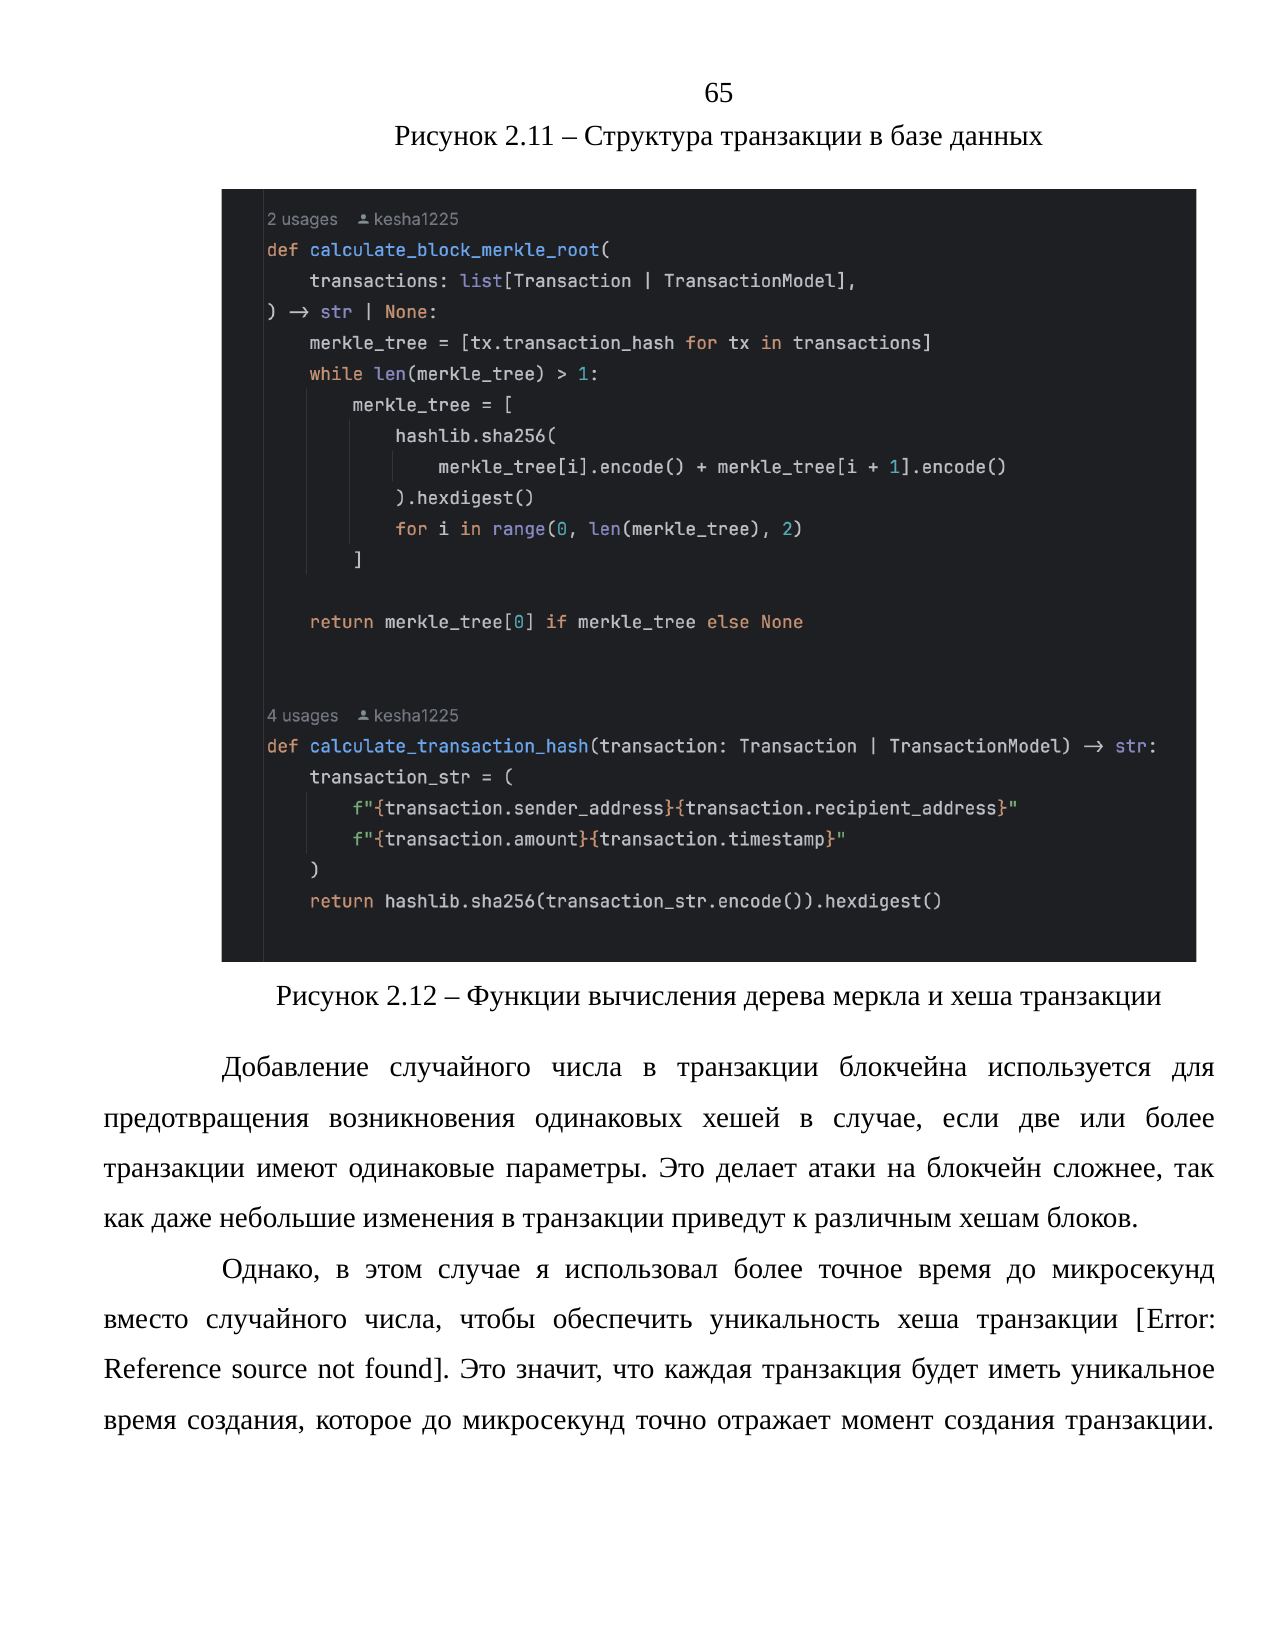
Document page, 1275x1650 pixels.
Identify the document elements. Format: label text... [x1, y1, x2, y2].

picture [221, 189, 1197, 962]
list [103, 1251, 1216, 1435]
list Добавление случайного числа в транзакции блокчейна используется для предотвращения возникновения одинаковых хешей в случае, если две или более транзакции имеют одинаковые параметры. Это делает атаки на блокчейн сложнее, так как даже небольшие изменения в транзакции приведут к различным хешам блоков. [103, 1049, 1216, 1234]
